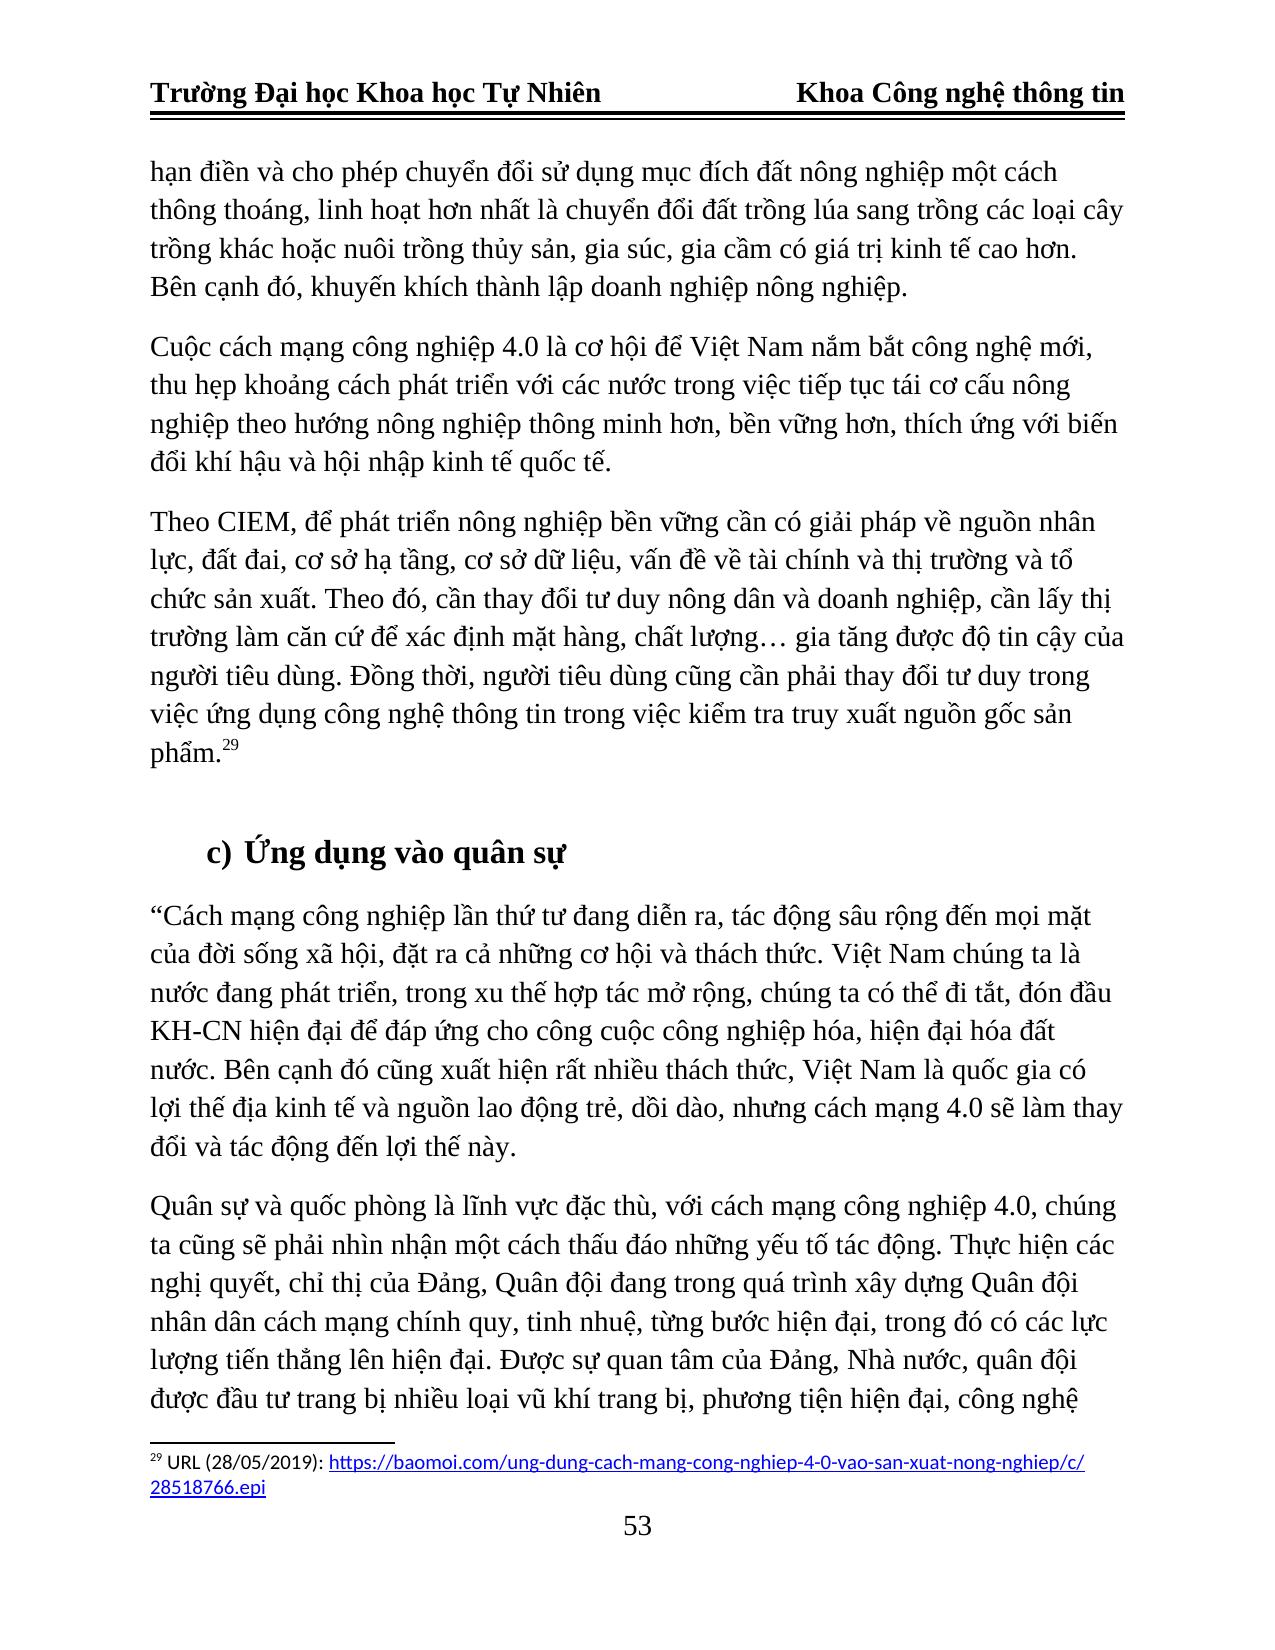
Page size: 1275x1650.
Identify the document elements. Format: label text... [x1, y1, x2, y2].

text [150, 1188, 1125, 1414]
list Ứng dụng vào quân sự [206, 833, 1125, 871]
text “Cách mạng công nghiệp lần thứ tư đang diễn ra, tác động sâu rộng đến mọi mặt của đời sống xã hội, đặt ra cả những cơ hội và thách thức. Việt Nam chúng ta là nước đang phát triển, trong xu thế hợp tác mở rộng, chúng ta có thể đi tắt, đón đầu KH-CN hiện đại để đáp ứng cho công cuộc công nghiệp hóa, hiện đại hóa đất nước. Bên cạnh đó cũng xuất hiện rất nhiều thách thức, Việt Nam là quốc gia có lợi thế địa kinh tế và nguồn lao động trẻ, dồi dào, nhưng cách mạng 4.0 sẽ làm thay đổi và tác động đến lợi thế này. [150, 898, 1125, 1162]
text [150, 154, 1125, 303]
text Theo CIEM, để phát triển nông nghiệp bền vững cần có giải pháp về nguồn nhân lực, đất đai, cơ sở hạ tầng, cơ sở dữ liệu, vấn đề về tài chính và thị trường và tổ chức sản xuất. Theo đó, cần thay đổi tư duy nông dân và doanh nghiệp, cần lấy thị trường làm căn cứ để xác định mặt hàng, chất lượng… gia tăng được độ tin cậy của người tiêu dùng. Đồng thời, người tiêu dùng cũng cần phải thay đổi tư duy trong việc ứng dụng công nghệ thông tin trong việc kiểm tra truy xuất nguồn gốc sản phẩm. [150, 504, 1125, 768]
text Cuộc cách mạng công nghiệp 4.0 là cơ hội để Việt Nam nắm bắt công nghệ mới, thu hẹp khoảng cách phát triển với các nước trong việc tiếp tục tái cơ cấu nông nghiệp theo hướng nông nghiệp thông minh hơn, bền vững hơn, thích ứng với biến đổi khí hậu và hội nhập kinh tế quốc tế. [150, 329, 1125, 478]
